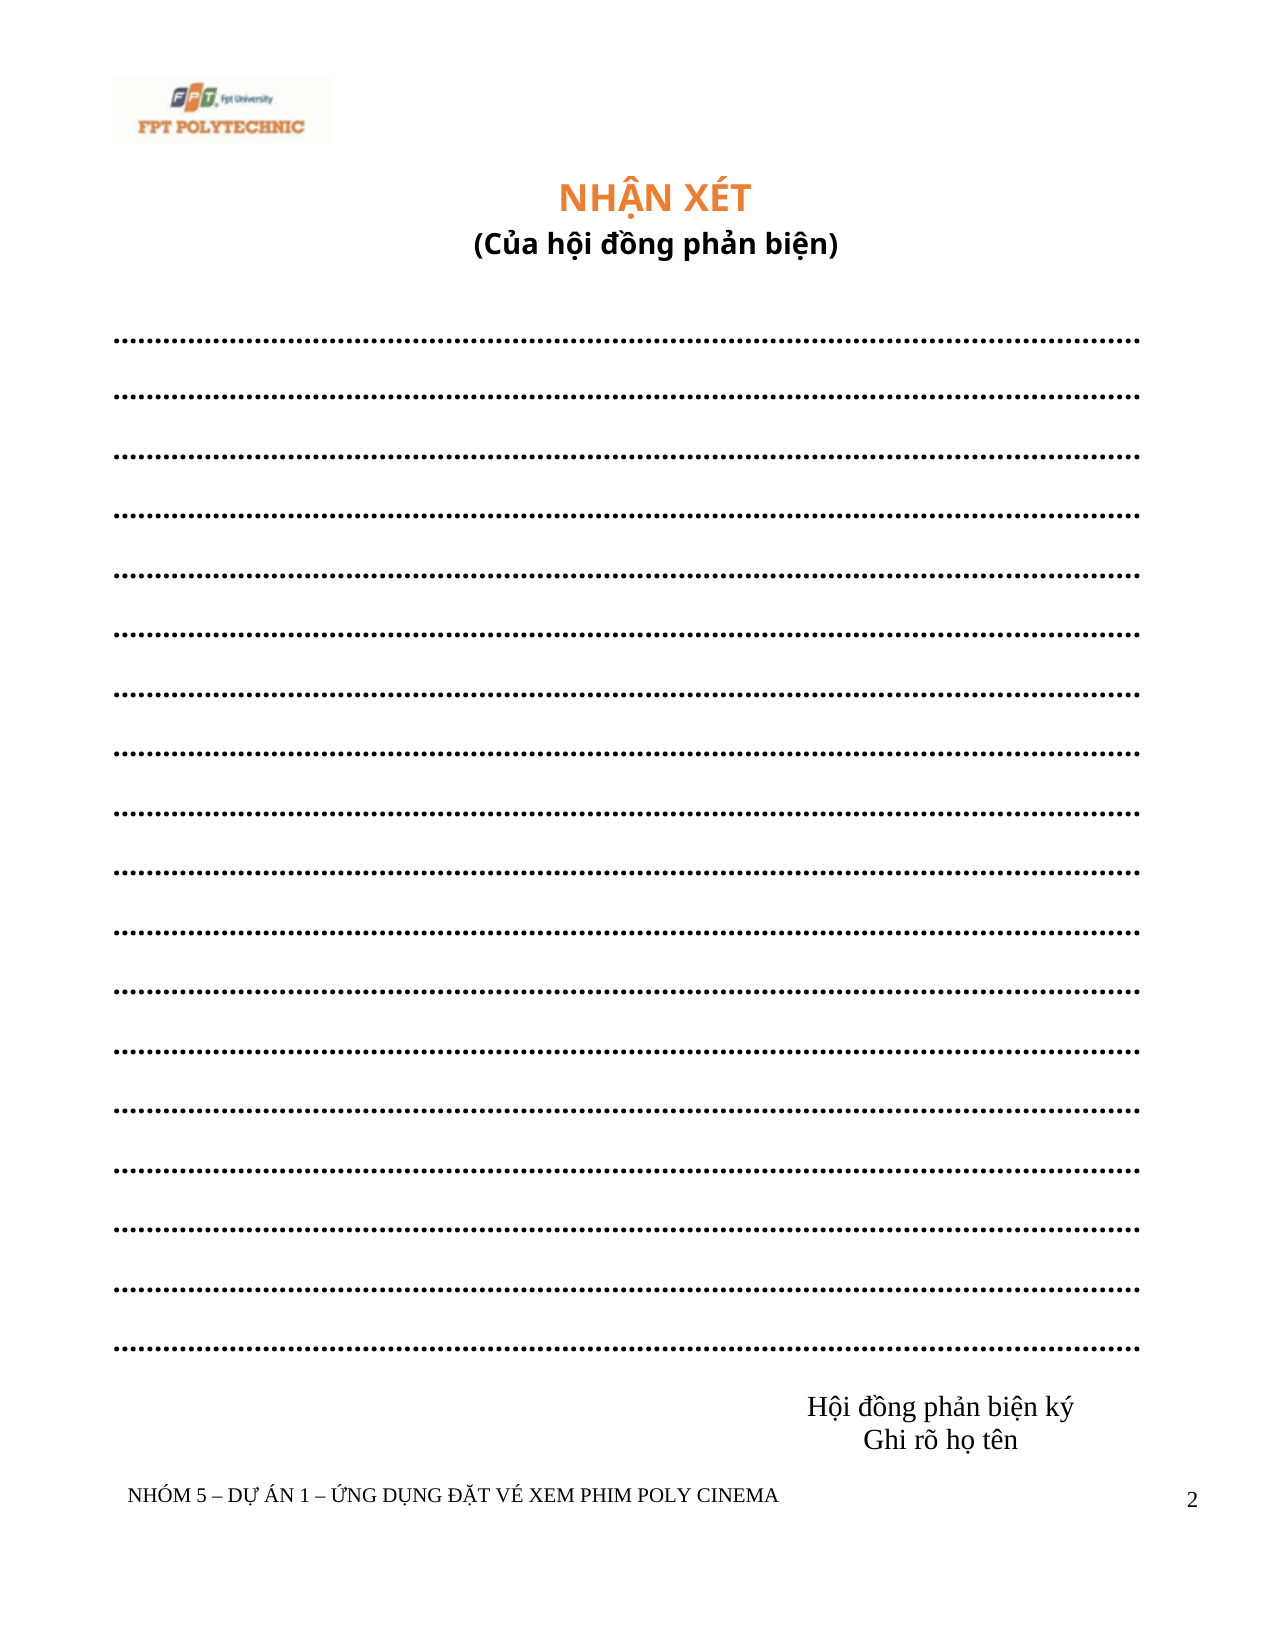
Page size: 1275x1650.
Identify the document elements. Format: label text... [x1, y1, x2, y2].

text NHẬN XÉT [112, 172, 1198, 223]
text (Của hội đồng phản biện) [112, 223, 1199, 263]
picture [112, 75, 332, 146]
